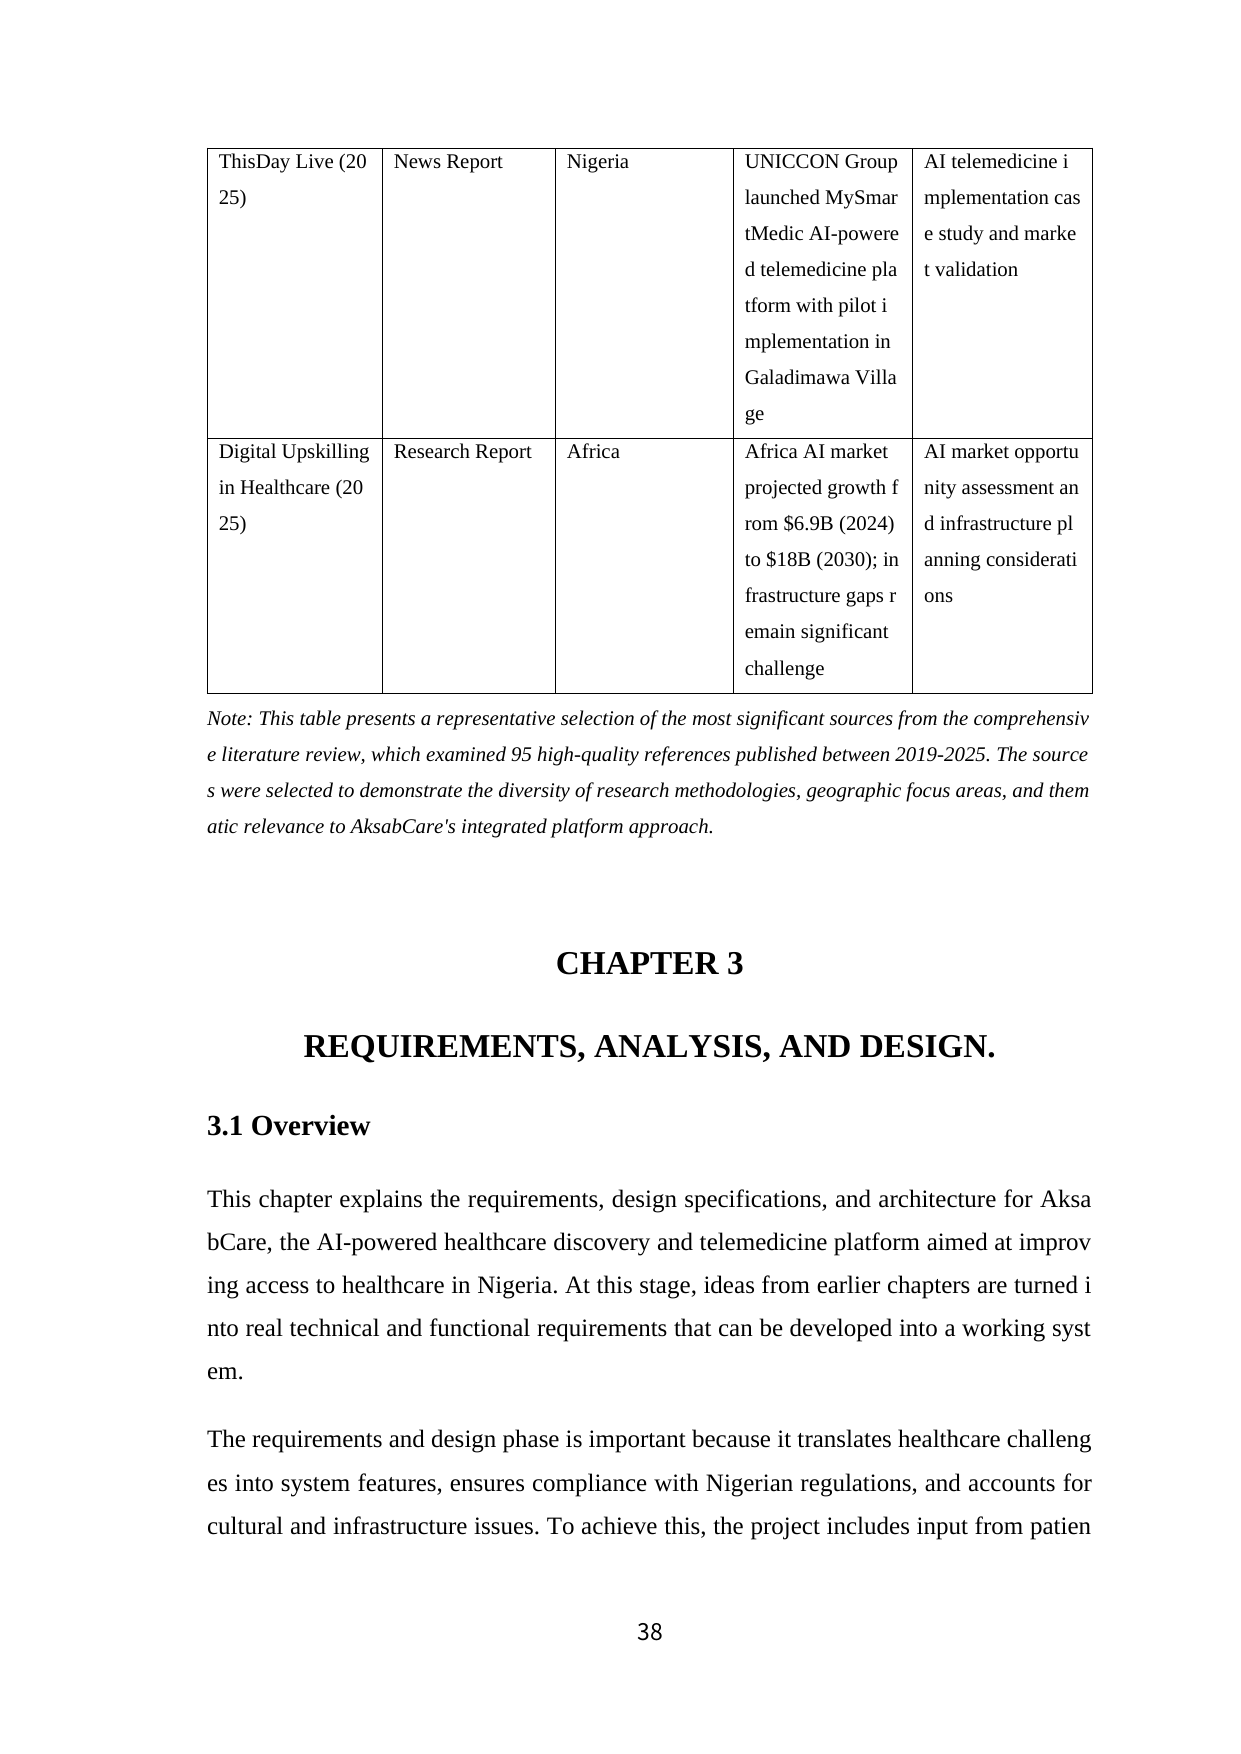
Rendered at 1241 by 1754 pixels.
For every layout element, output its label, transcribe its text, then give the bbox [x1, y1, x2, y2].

table_cell Africa [556, 439, 733, 693]
text 3.1 Overview [207, 1108, 1092, 1142]
table_cell AI market opportunity assessment and infrastructure planning considerations [913, 439, 1092, 693]
table_cell ThisDay Live (2025) [208, 149, 382, 438]
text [207, 1424, 1092, 1539]
text REQUIREMENTS, ANALYSIS, AND DESIGN. [207, 1026, 1092, 1064]
table_cell News Report [383, 149, 555, 438]
table_cell Nigeria [556, 149, 733, 438]
text This chapter explains the requirements, design specifications, and architecture for AksabCare, the AI-powered healthcare discovery and telemedicine platform aimed at improving access to healthcare in Nigeria. At this stage, ideas from earlier chapters are turned into real technical and functional requirements that can be developed into a working system. [207, 1184, 1092, 1385]
table_cell Digital Upskilling in Healthcare (2025) [208, 439, 382, 693]
text CHAPTER 3 [207, 943, 1092, 982]
table_cell AI telemedicine implementation case study and market validation [913, 149, 1092, 438]
table_cell Africa AI market projected growth from $6.9B (2024) to $18B (2030); infrastructure gaps remain significant challenge [734, 439, 912, 693]
table_cell UNICCON Group launched MySmartMedic AI-powered telemedicine platform with pilot implementation in Galadimawa Village [734, 149, 912, 438]
text Note: This table presents a representative selection of the most significant sources from the comprehensive literature review, which examined 95 high-quality references published between 2019-2025. The sources were selected to demonstrate the diversity of research methodologies, geographic focus areas, and thematic relevance to AksabCare's integrated platform approach. [207, 706, 1092, 838]
table_cell Research Report [383, 439, 555, 693]
